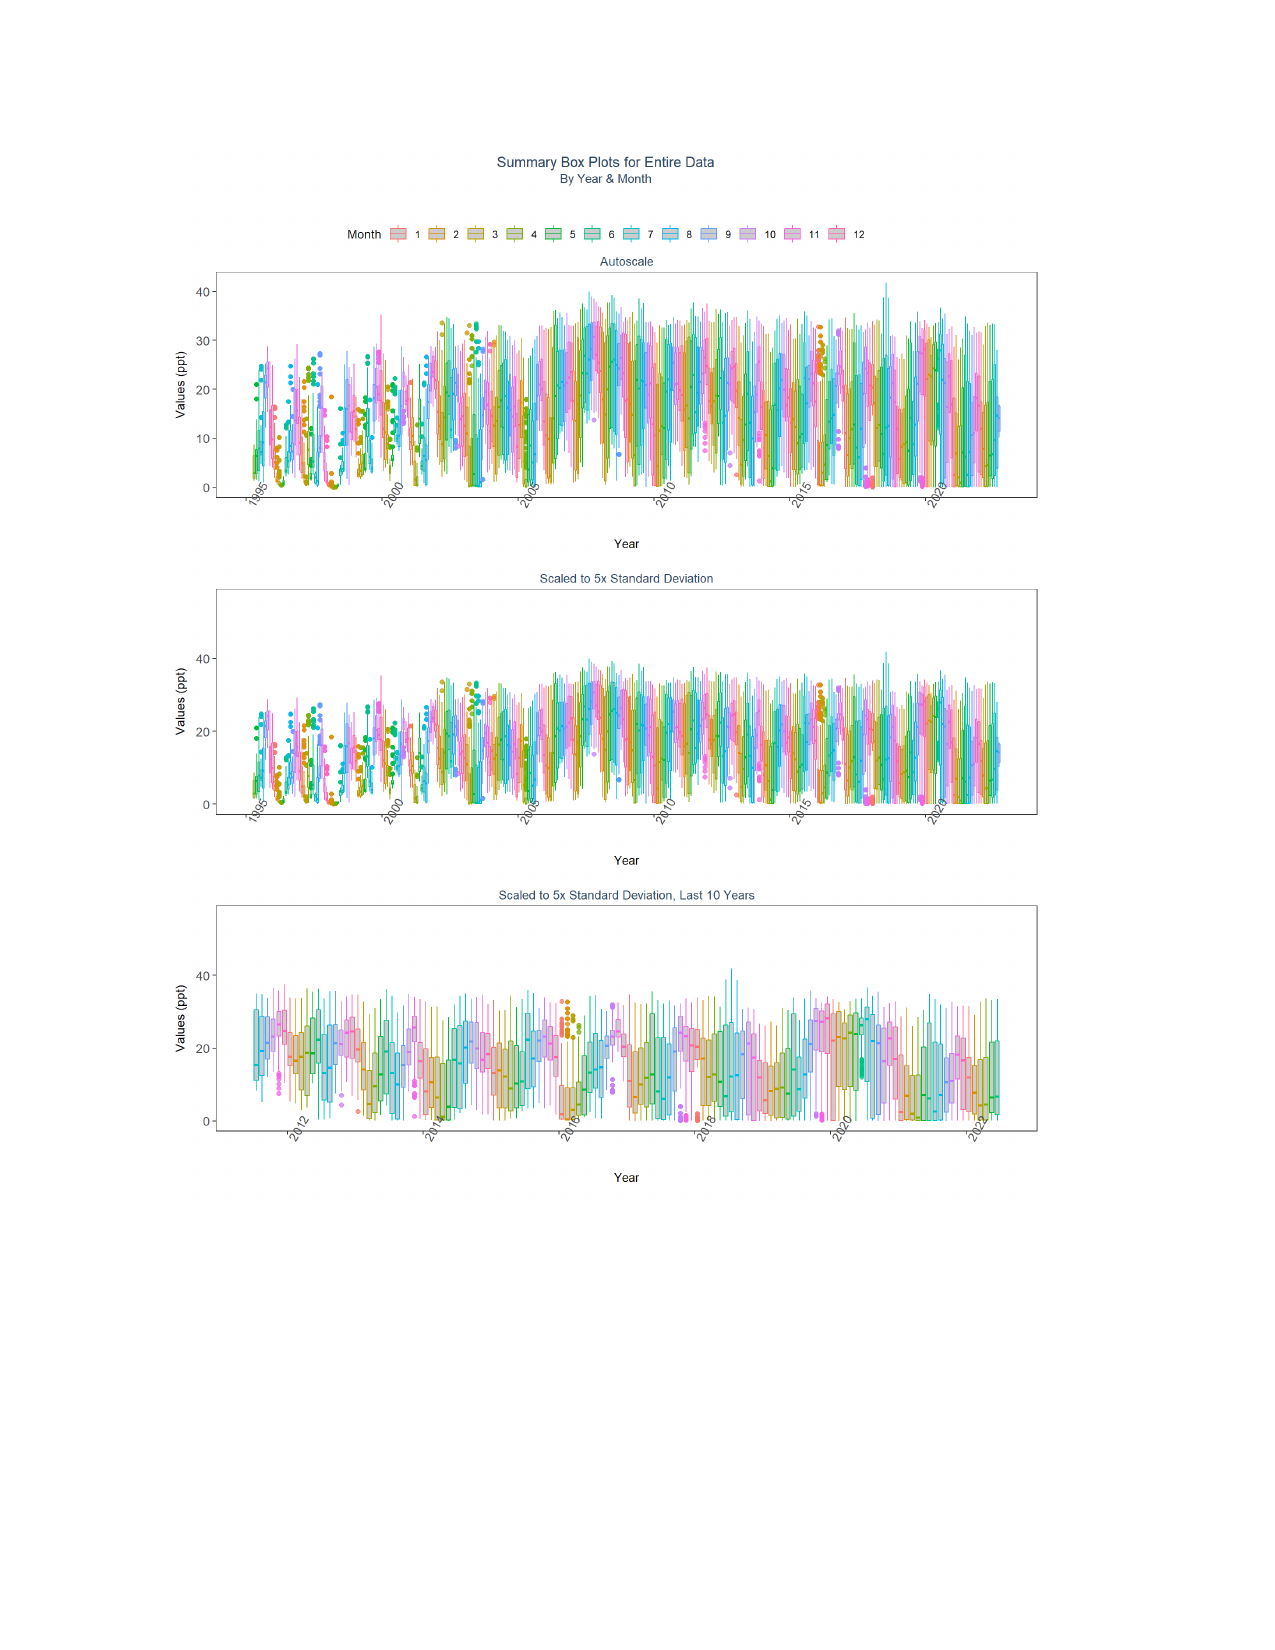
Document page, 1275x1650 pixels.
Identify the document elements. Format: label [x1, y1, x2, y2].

picture [168, 150, 1044, 1200]
